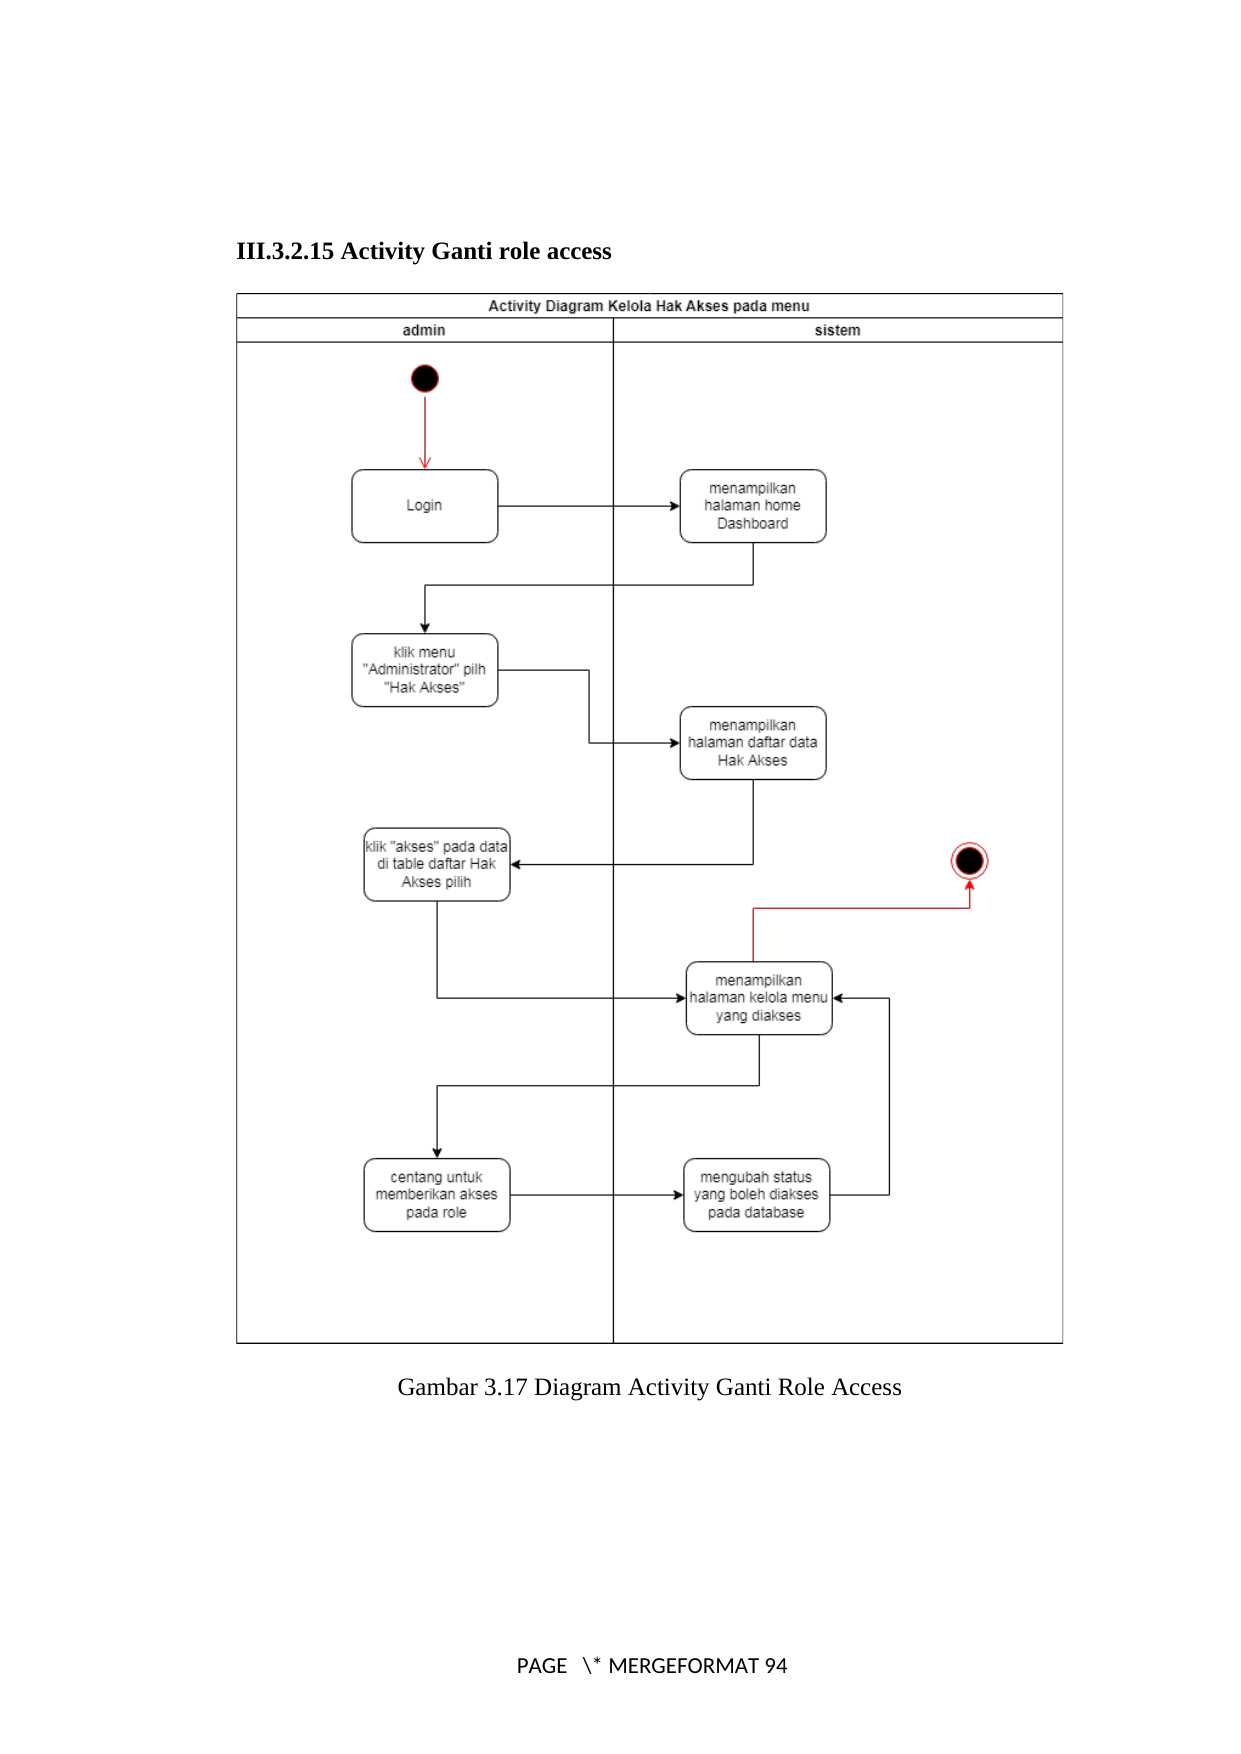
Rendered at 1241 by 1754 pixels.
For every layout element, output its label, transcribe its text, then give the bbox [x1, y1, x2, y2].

text Gambar 3.17 Diagram Activity Ganti Role Access [236, 1372, 1063, 1401]
picture [236, 293, 1064, 1344]
subtitle Activity Ganti role access [236, 236, 1063, 265]
